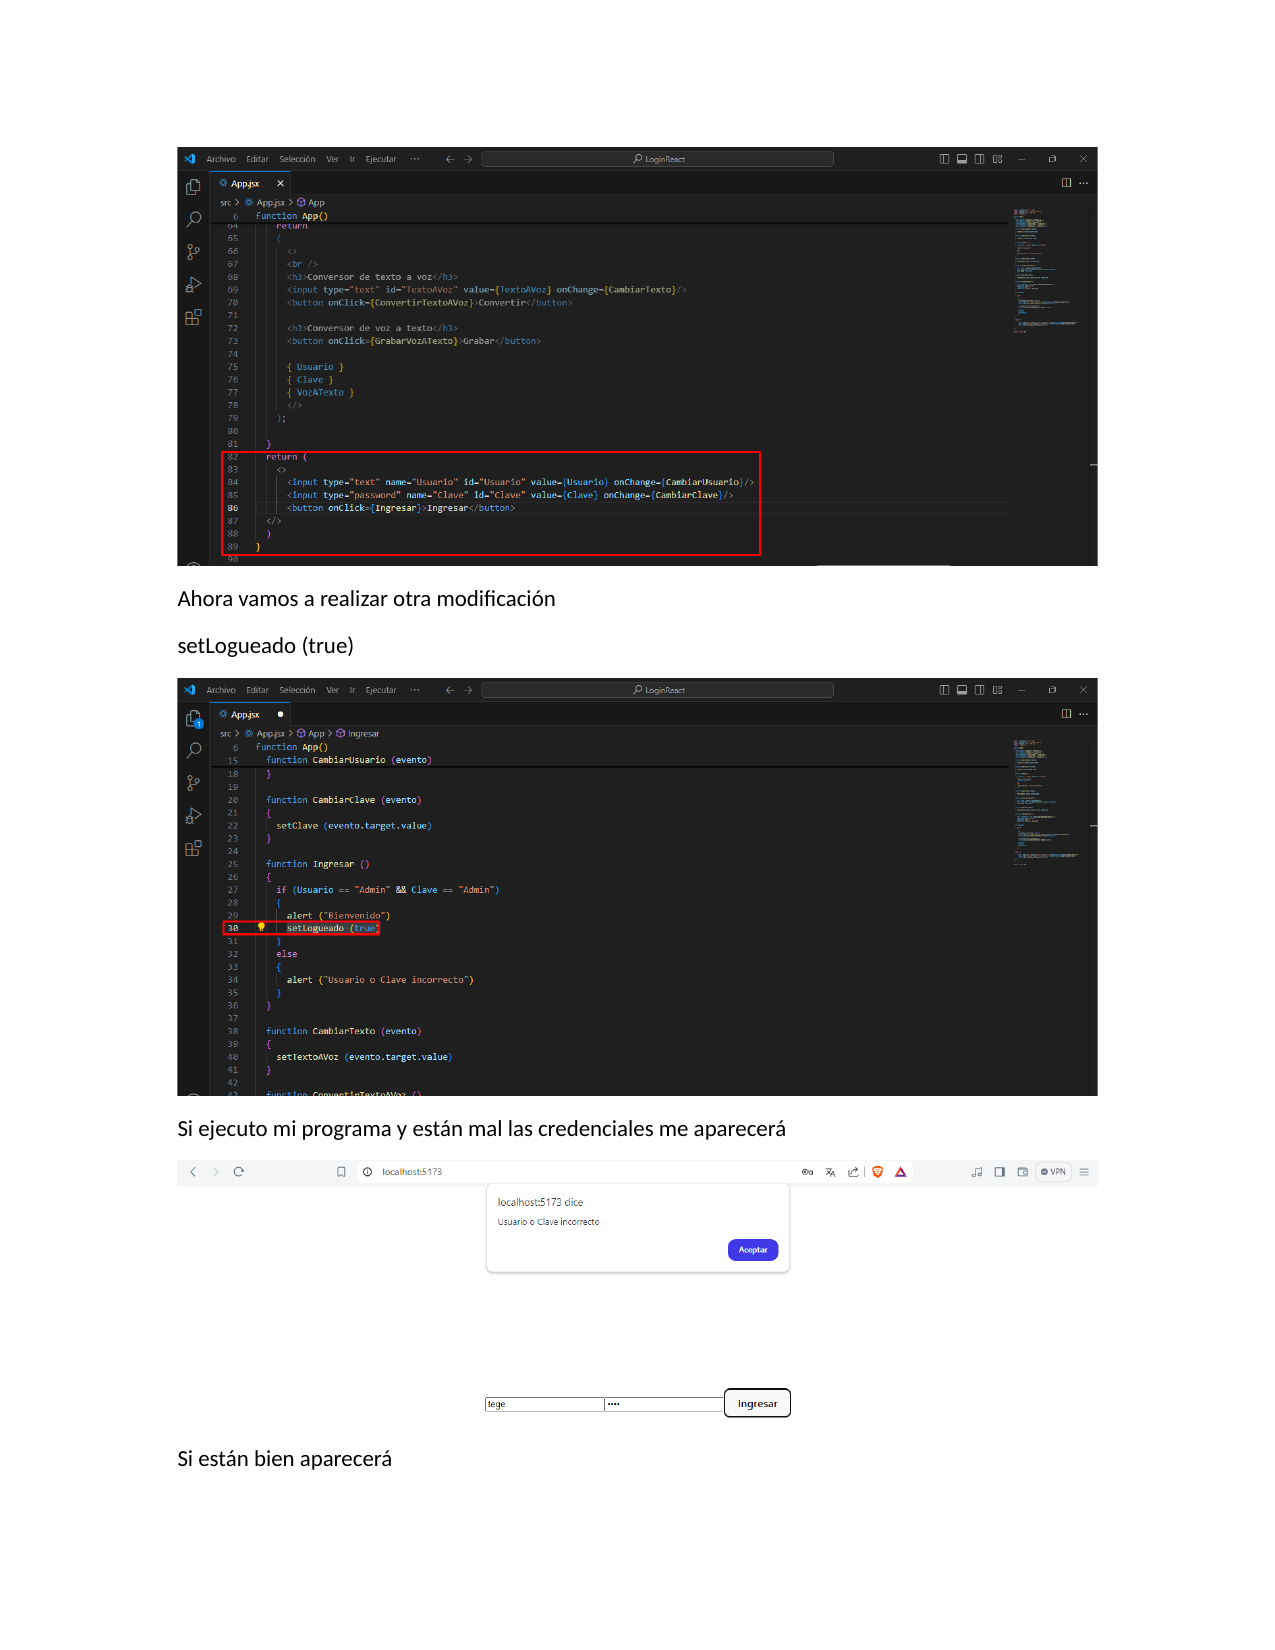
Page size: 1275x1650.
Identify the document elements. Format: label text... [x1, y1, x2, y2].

picture [177, 678, 1098, 1096]
text Si están bien aparecerá [177, 1444, 1098, 1472]
text Ahora vamos a realizar otra modificación [177, 584, 1098, 613]
picture [177, 147, 1098, 566]
picture [177, 1160, 1098, 1426]
text setLogueado (true) [177, 631, 1098, 659]
text Si ejecuto mi programa y están mal las credenciales me aparecerá [177, 1114, 1098, 1142]
